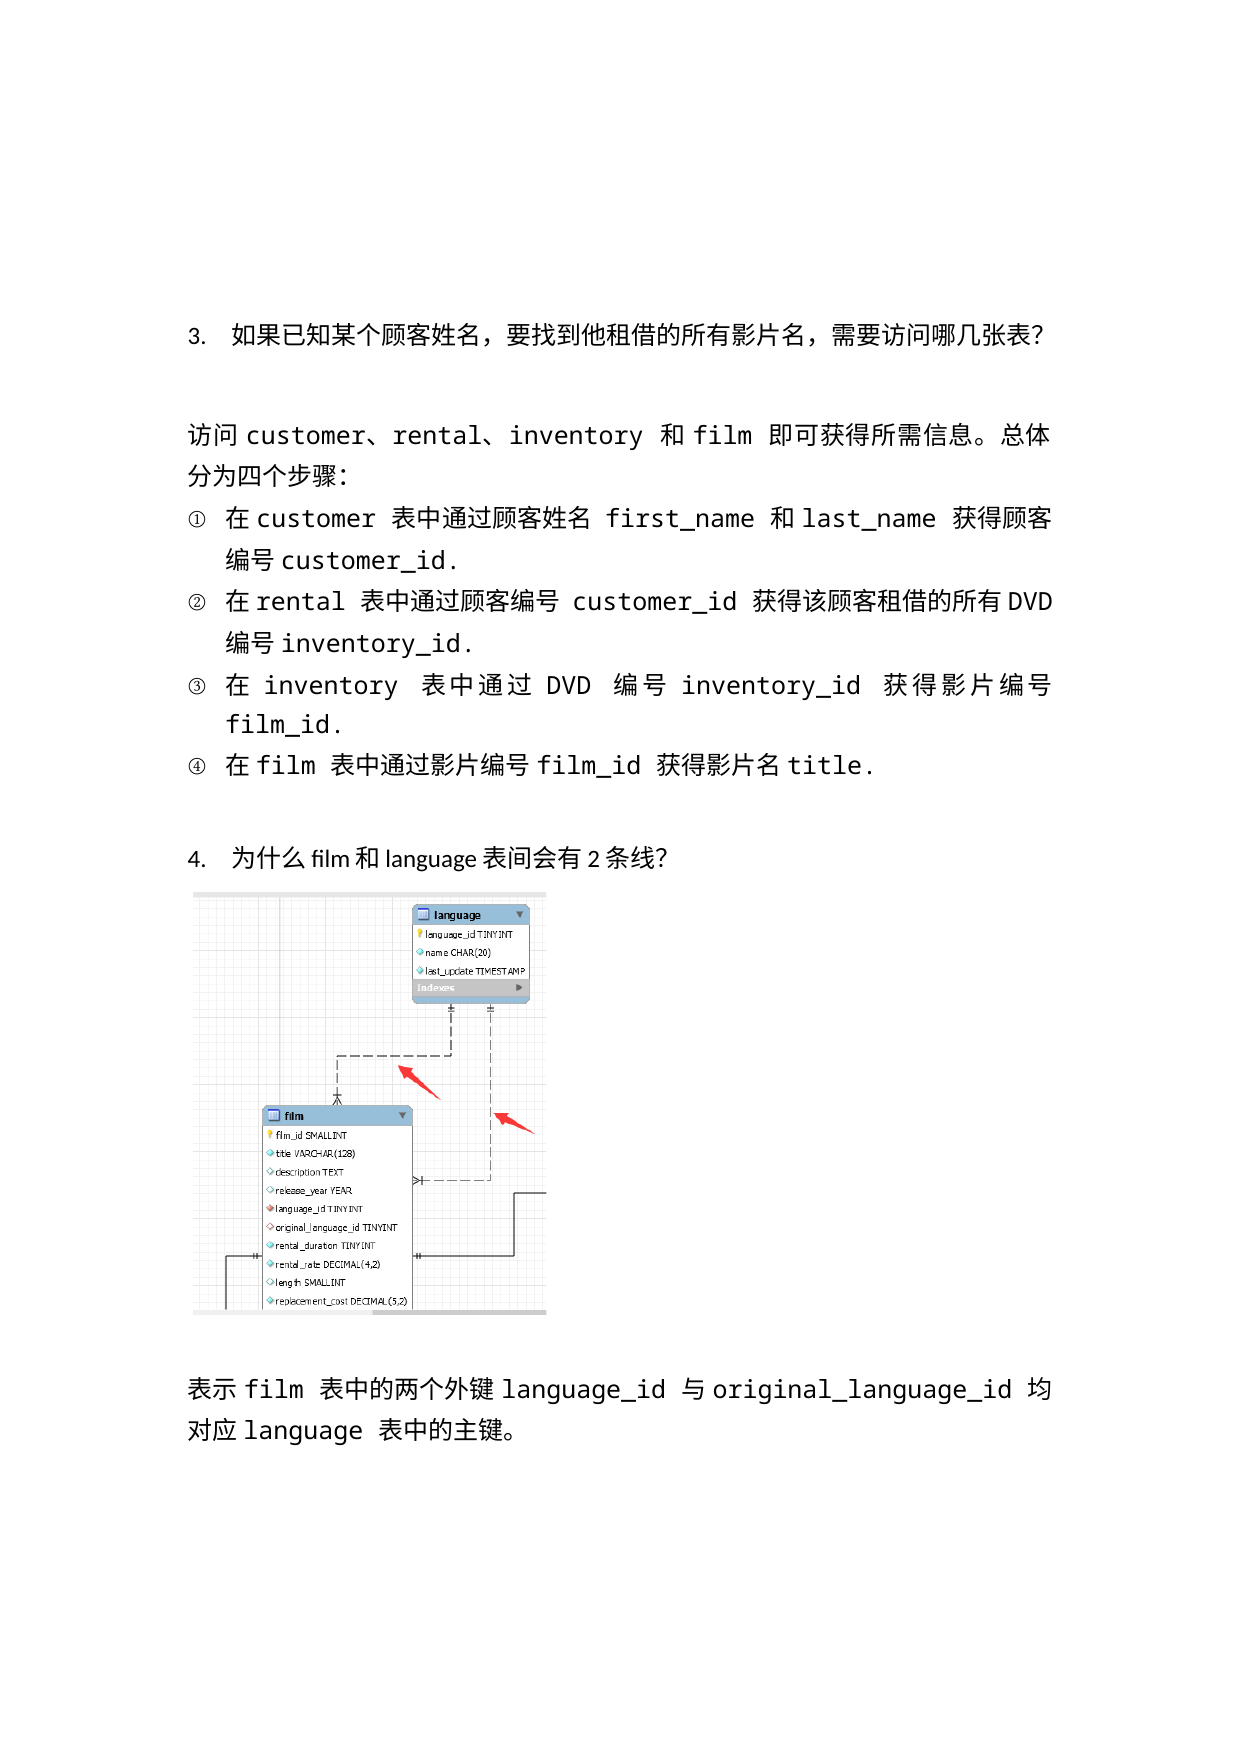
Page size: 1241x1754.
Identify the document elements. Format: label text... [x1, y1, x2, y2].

list 在 film 表中通过影片编号 film_id 获得影片名 title. [187, 746, 1053, 782]
text 表示 film 表中的两个外键 language_id 与 original_language_id 均对应 language 表中的主键。 [187, 1369, 1053, 1447]
list 在 inventory 表中通过 DVD 编号 inventory_id 获得影片编号 film_id. [187, 665, 1053, 741]
text 访问 customer、rental、inventory 和 film 即可获得所需信息。总体分为四个步骤： [187, 415, 1053, 493]
picture [193, 892, 547, 1315]
text 3. 如果已知某个顾客姓名，要找到他租借的所有影片名，需要访问哪几张表？ [187, 315, 1053, 351]
text 4. 为什么film和language表间会有2条线？ [187, 838, 1053, 875]
list 在 customer 表中通过顾客姓名 first_name 和 last_name 获得顾客编号 customer_id. [187, 498, 1053, 576]
list 在 rental 表中通过顾客编号 customer_id 获得该顾客租借的所有 DVD 编号 inventory_id. [187, 582, 1053, 660]
